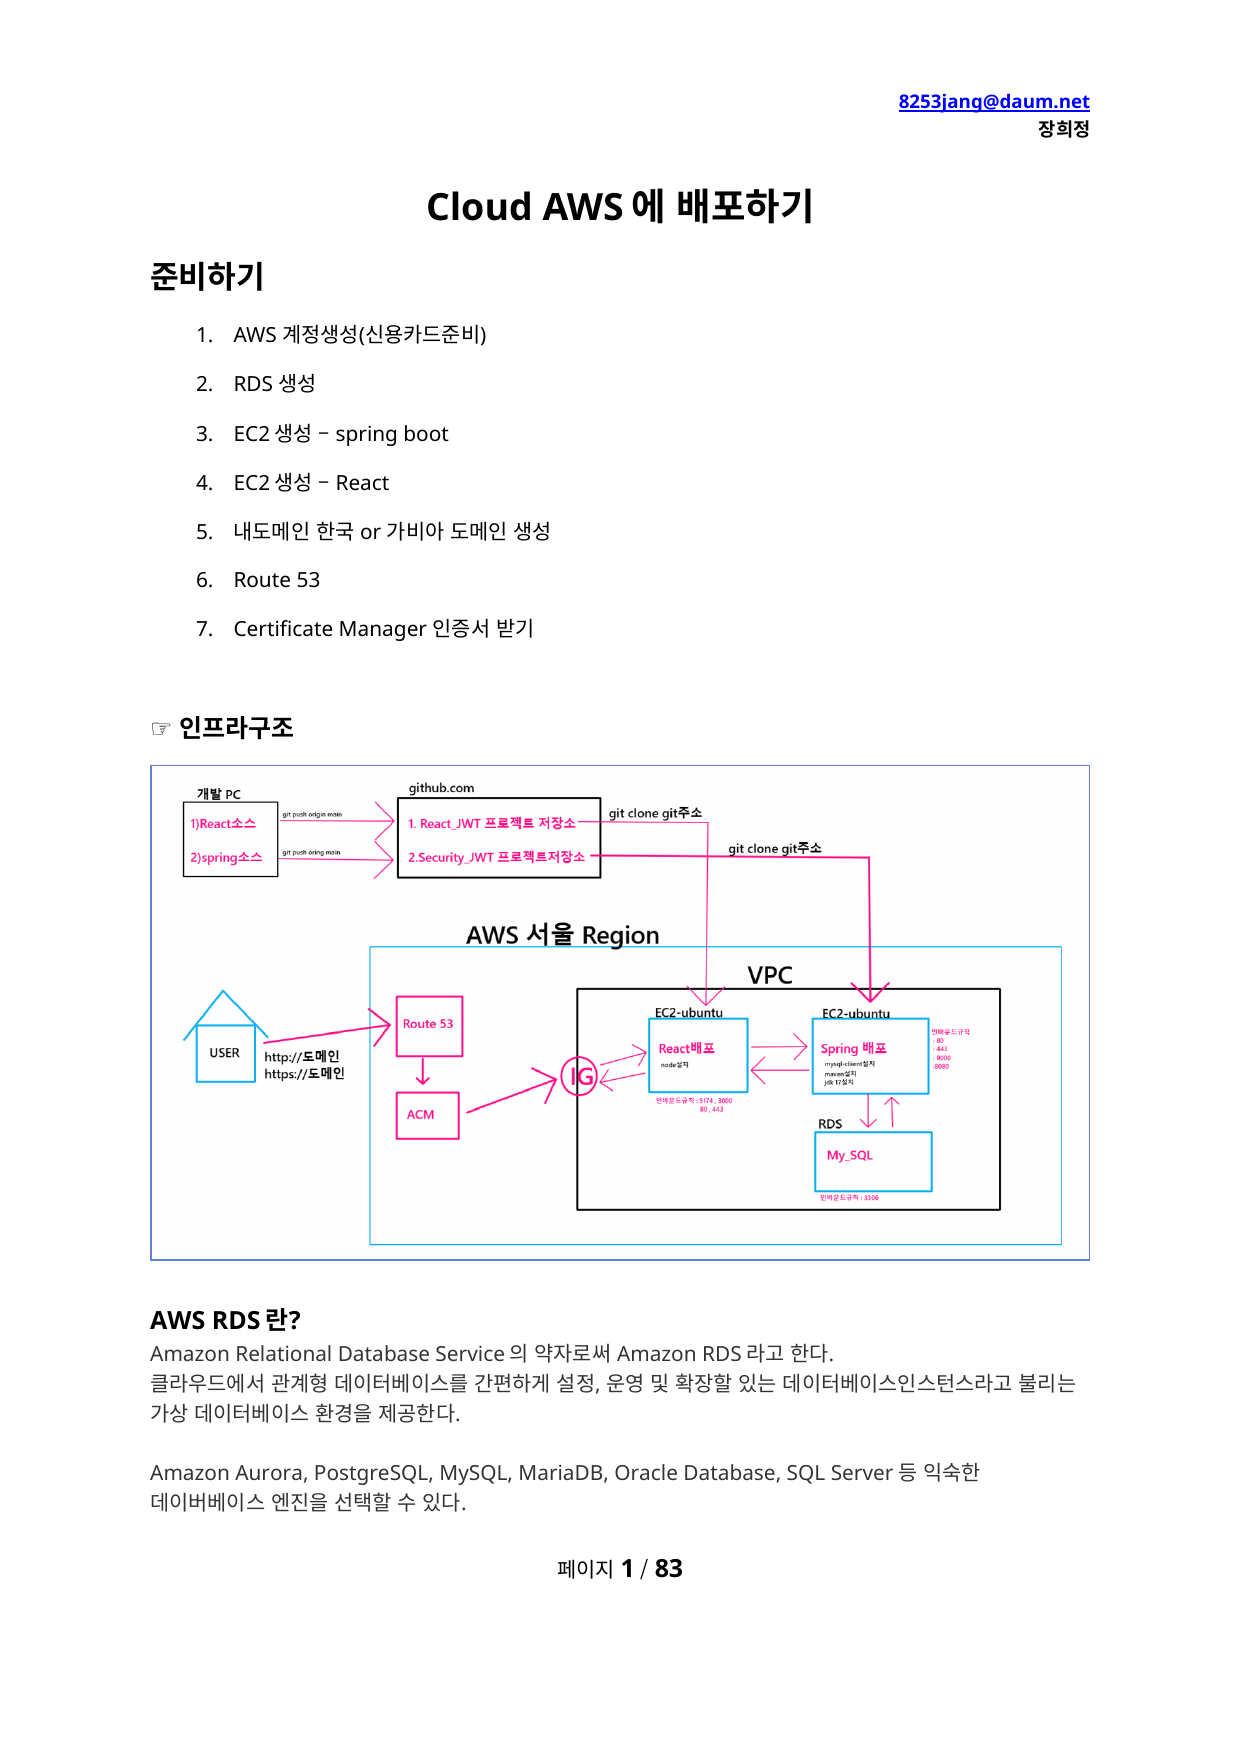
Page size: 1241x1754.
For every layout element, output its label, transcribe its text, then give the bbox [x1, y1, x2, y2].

text AWS RDS란? [150, 1301, 1090, 1337]
picture [152, 766, 1089, 1259]
list 내도메인 한국 or 가비아 도메인 생성 [196, 516, 1090, 546]
list Certificate Manager 인증서 받기 [196, 612, 1090, 642]
list AWS 계정생성(신용카드준비) [196, 318, 1090, 348]
text Amazon Relational Database Service의 약자로써 Amazon RDS라고 한다. [150, 1337, 1090, 1367]
text 클라우드에서 관계형 데이터베이스를 간편하게 설정, 운영 및 확장할 있는 데이터베이스인스턴스라고 불리는 가상 데이터베이스 환경을 제공한다. [150, 1367, 1090, 1428]
text 준비하기 [150, 253, 1090, 298]
list ☞ 인프라구조 [150, 709, 1090, 745]
text Cloud AWS에 배포하기 [150, 177, 1090, 232]
text Amazon Aurora, PostgreSQL, MySQL, MariaDB, Oracle Database, SQL Server등 익숙한 데이버베이스 엔진을 선택할 수 있다. [150, 1456, 1090, 1517]
list RDS 생성 [196, 367, 1090, 398]
list EC2생성 – React [196, 466, 1090, 496]
list EC2생성 – spring boot [196, 417, 1090, 447]
list Route 53 [196, 565, 1090, 593]
